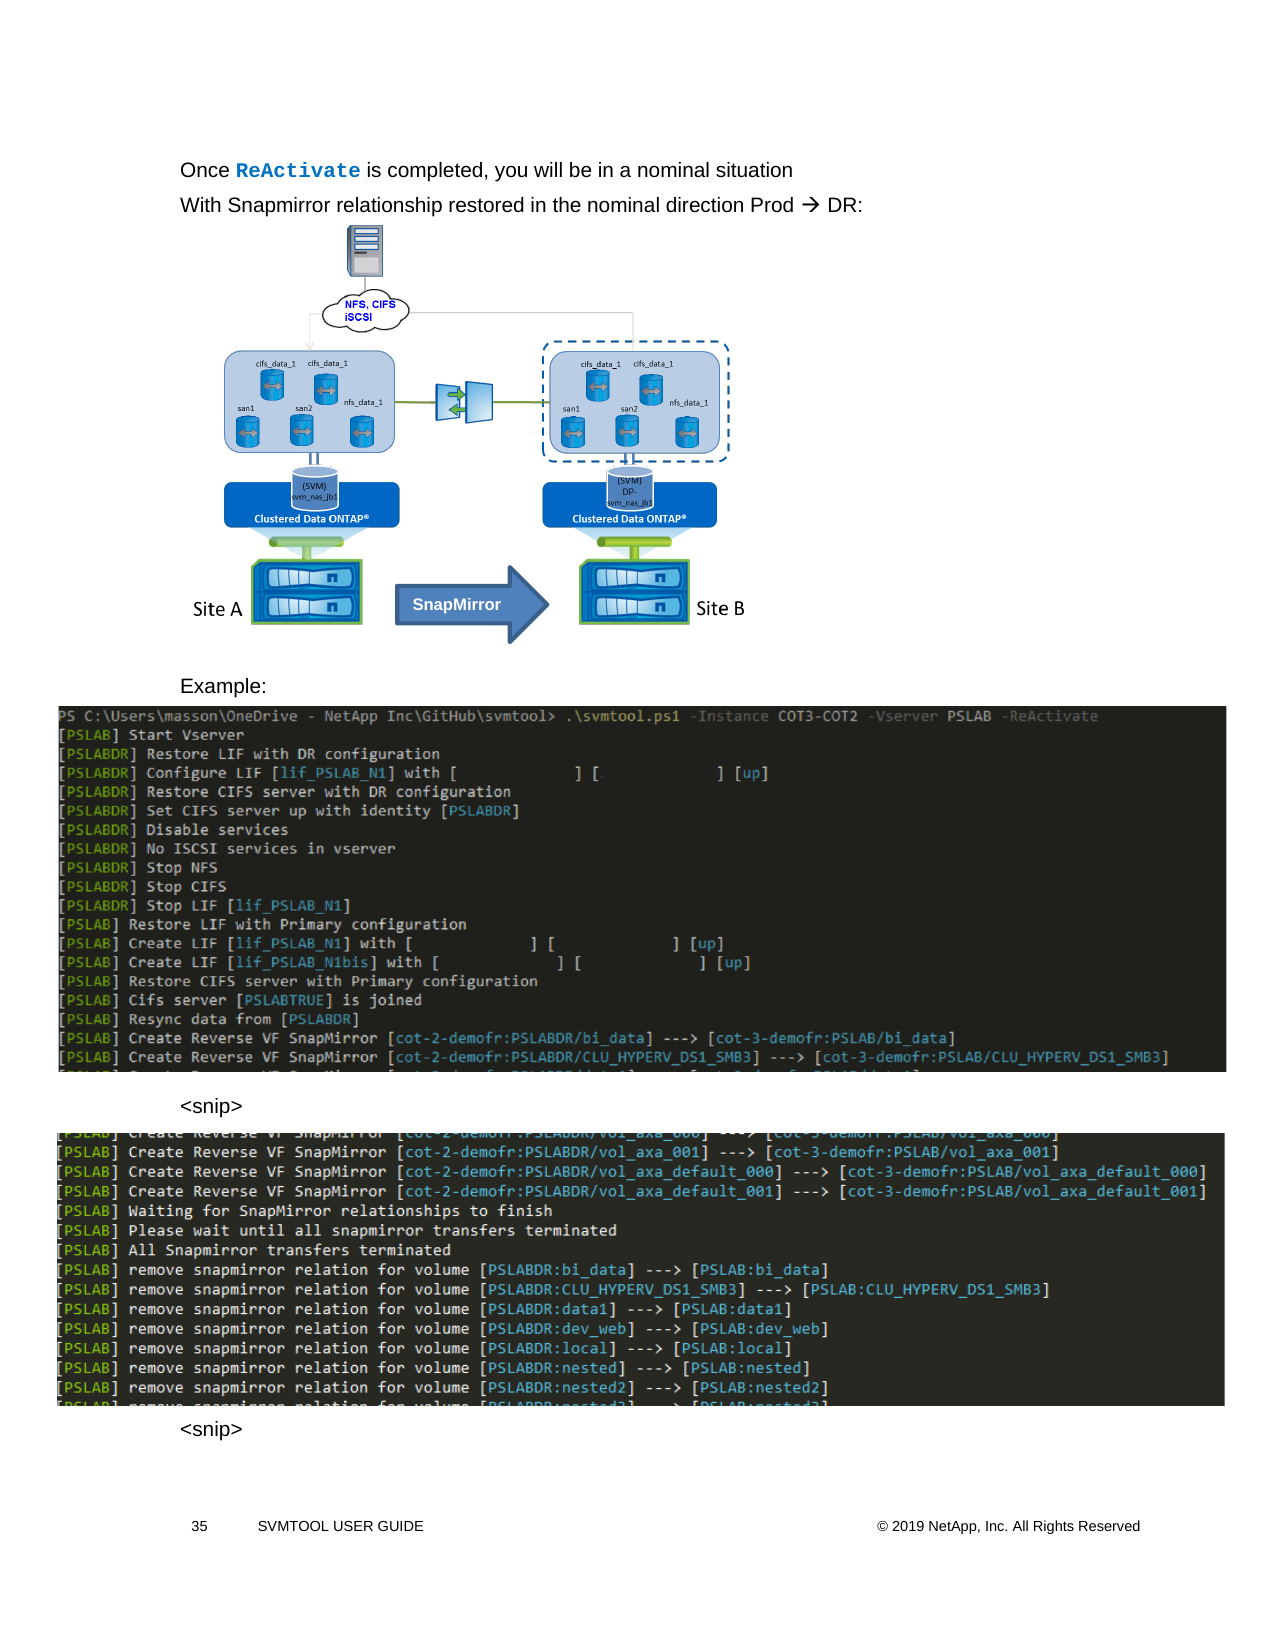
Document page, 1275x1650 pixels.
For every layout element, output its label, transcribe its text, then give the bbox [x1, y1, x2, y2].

picture [180, 225, 810, 634]
text Once ReActivate is completed, you will be in a nominal situation [180, 158, 1155, 184]
text <snip> [180, 706, 1155, 762]
picture [56, 1133, 1225, 1406]
text <snip> [180, 771, 1155, 794]
text Example: [180, 674, 1155, 698]
text With Snapmirror relationship restored in the nominal direction Prod DR: [180, 192, 1155, 217]
